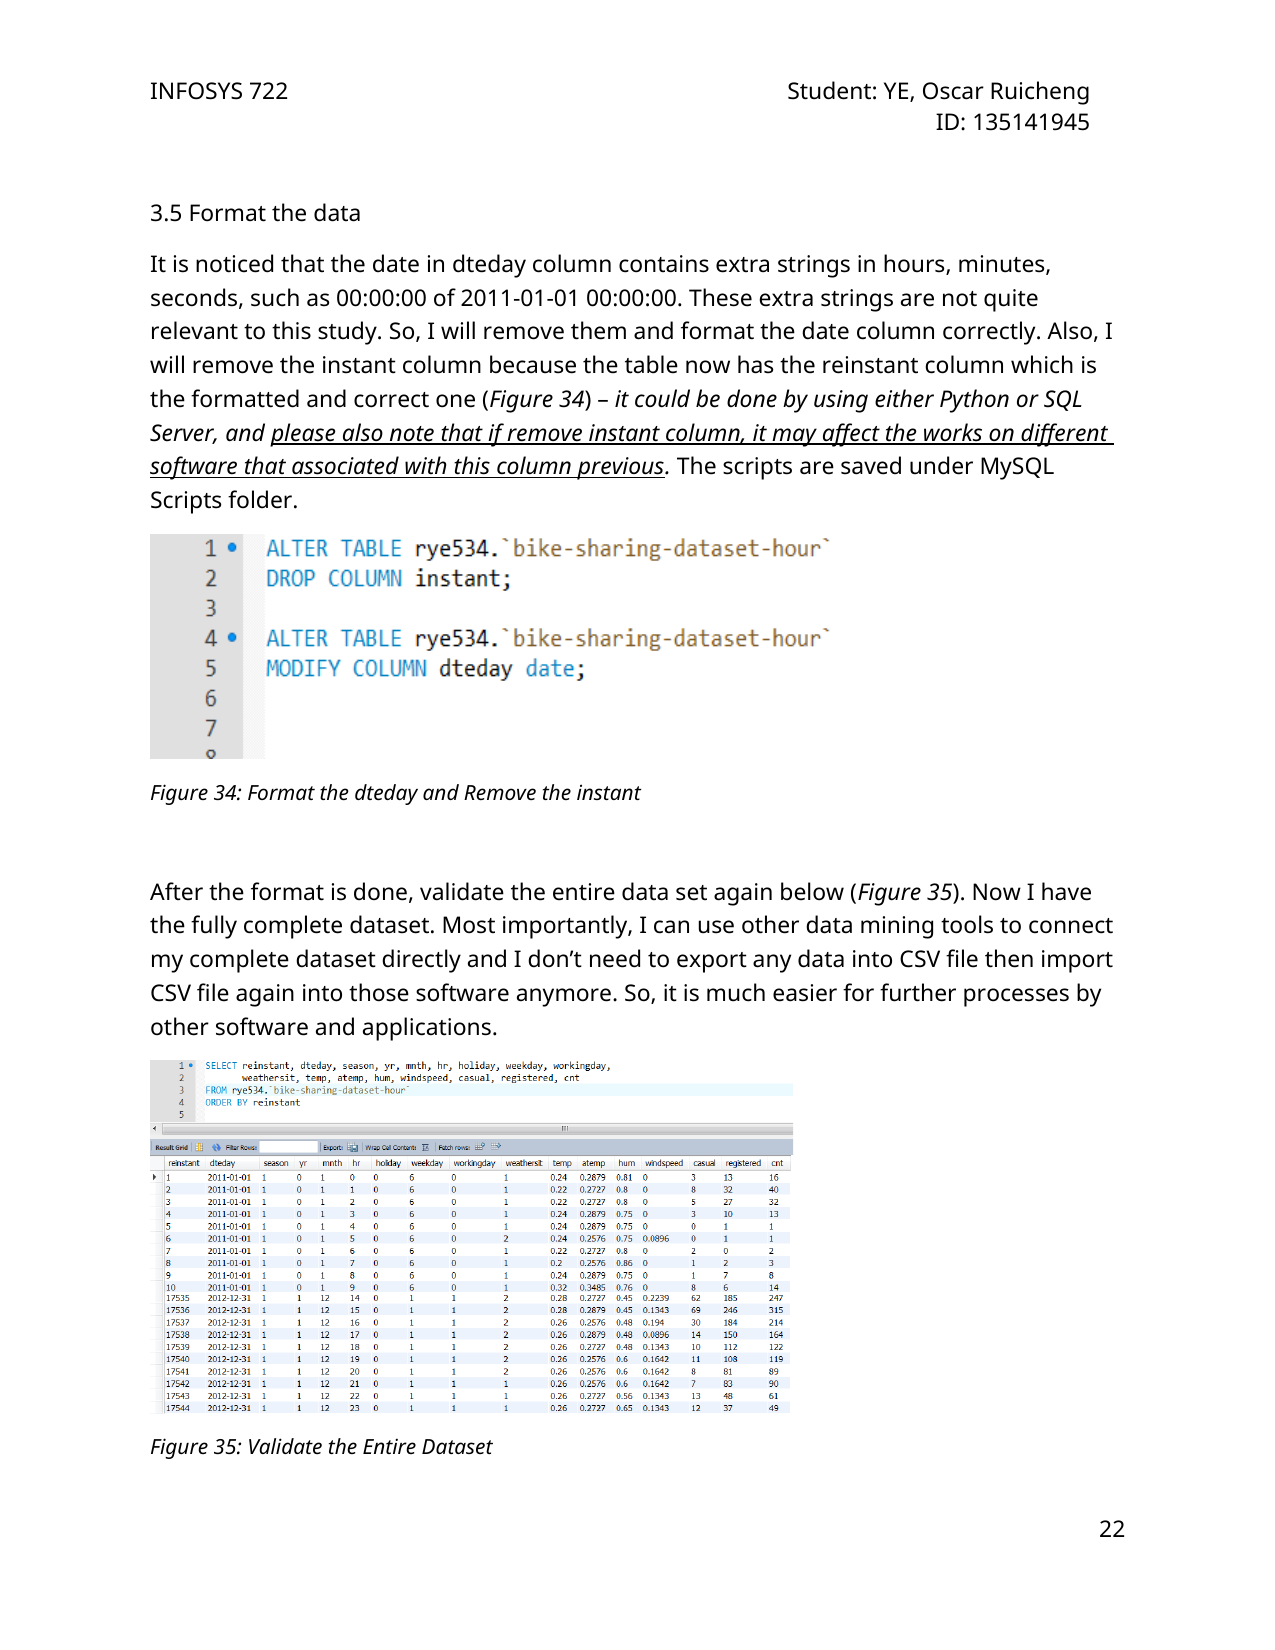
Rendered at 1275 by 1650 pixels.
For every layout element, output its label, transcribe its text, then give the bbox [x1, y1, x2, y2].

text 3.5 Format the data [150, 197, 1125, 228]
picture [150, 534, 882, 759]
picture [150, 1060, 794, 1414]
text Figure 35: Validate the Entire Dataset [150, 1432, 1125, 1461]
text Figure 34: Format the dteday and Remove the instant [150, 778, 1125, 806]
text After the format is done, validate the entire data set again below (Figure 35). Now I have the fully complete dataset. Most importantly, I can use other data mining tools to connect my complete dataset directly and I don’t need to export any data into CSV file then import CSV file again into those software anymore. So, it is much easier for further processes by other software and applications. [150, 875, 1125, 1042]
text It is noticed that the date in dteday column contains extra strings in hours, minutes, seconds, such as 00:00:00 of 2011-01-01 00:00:00. These extra strings are not quite relevant to this study. So, I will remove them and format the date column correctly. Also, I will remove the instant column because the table now has the reinstant column which is the formatted and correct one (Figure 34) – it could be done by using either Python or SQL Server, and please also note that if remove instant column, it may affect the works on different software that associated with this column previous. The scripts are saved under MySQL Scripts folder. [150, 248, 1125, 515]
